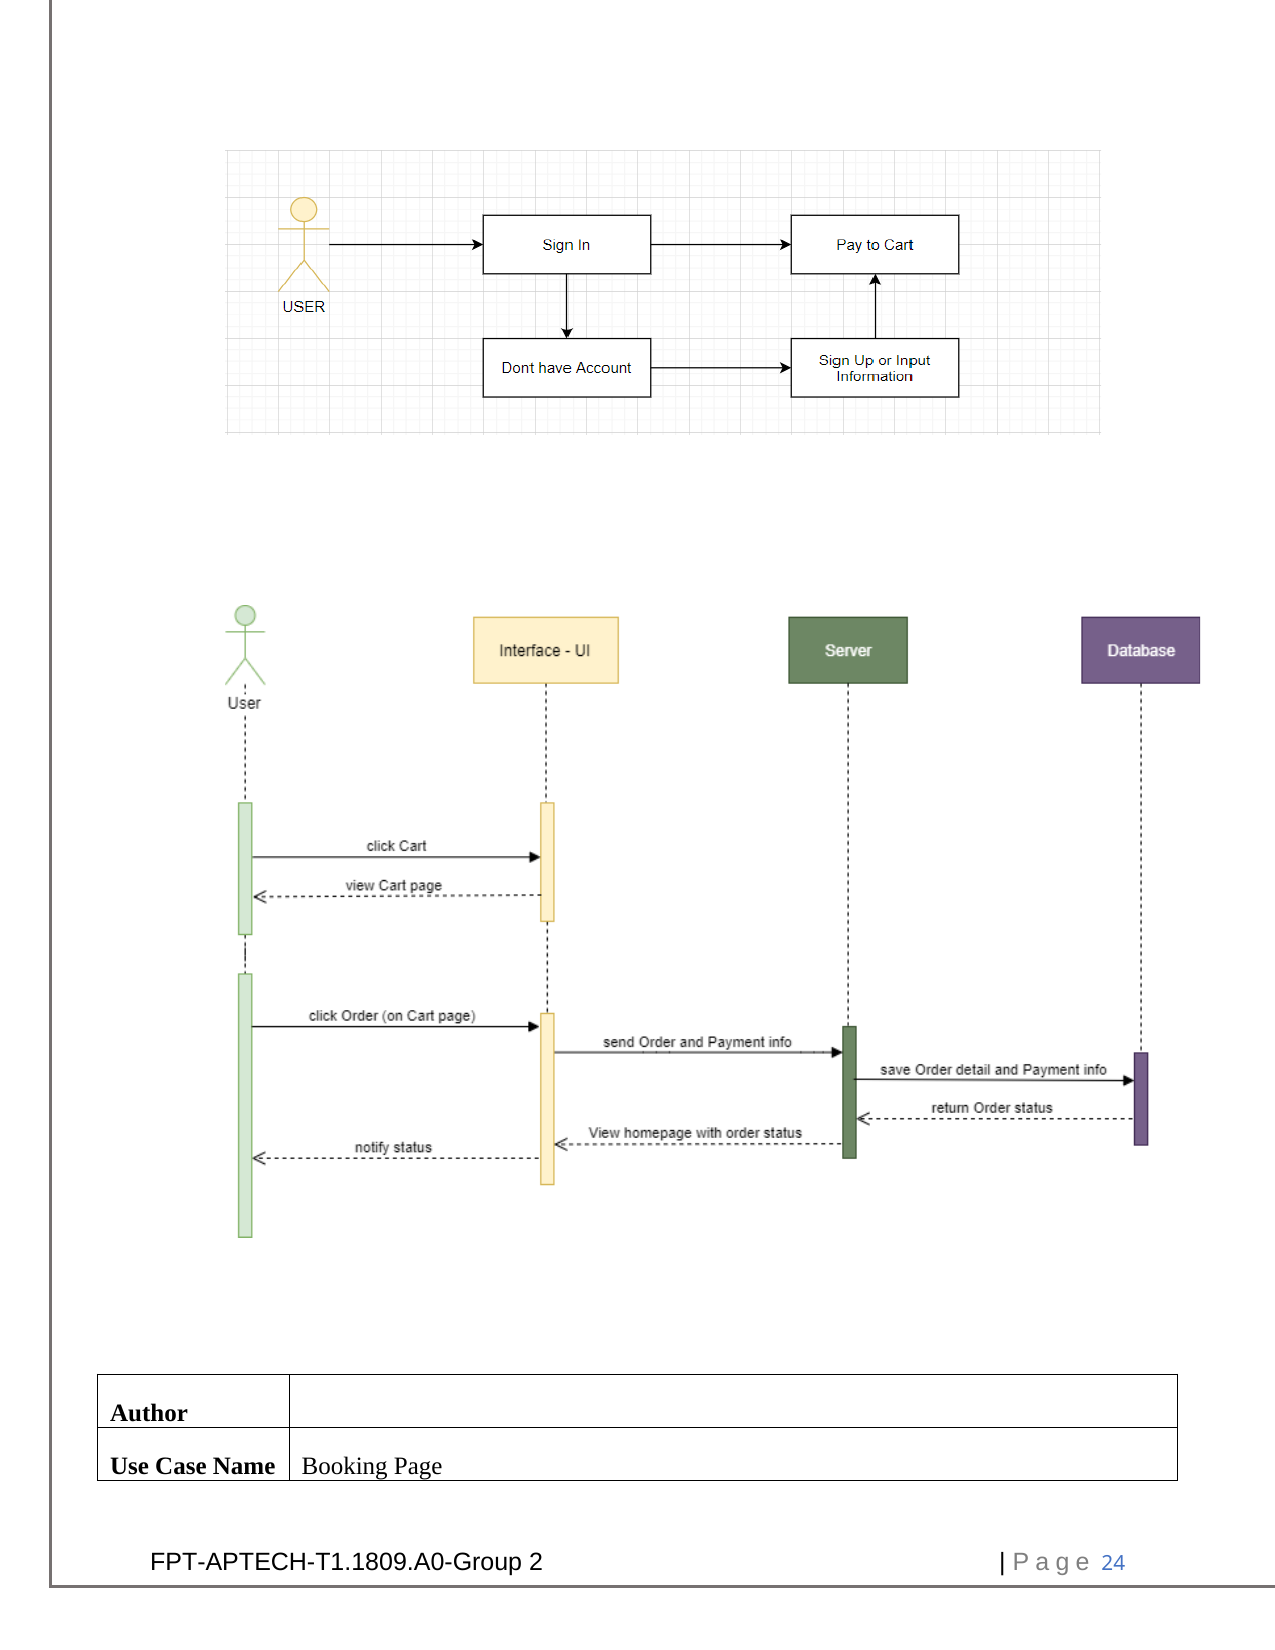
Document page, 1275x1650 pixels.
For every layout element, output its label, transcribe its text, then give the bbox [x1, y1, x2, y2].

picture [225, 150, 1102, 435]
table_header [290, 1375, 1177, 1427]
table_header Author [98, 1375, 289, 1427]
table_cell Use Case Name [98, 1428, 289, 1480]
picture [225, 605, 1200, 1238]
table_cell Booking Page [290, 1428, 1177, 1480]
